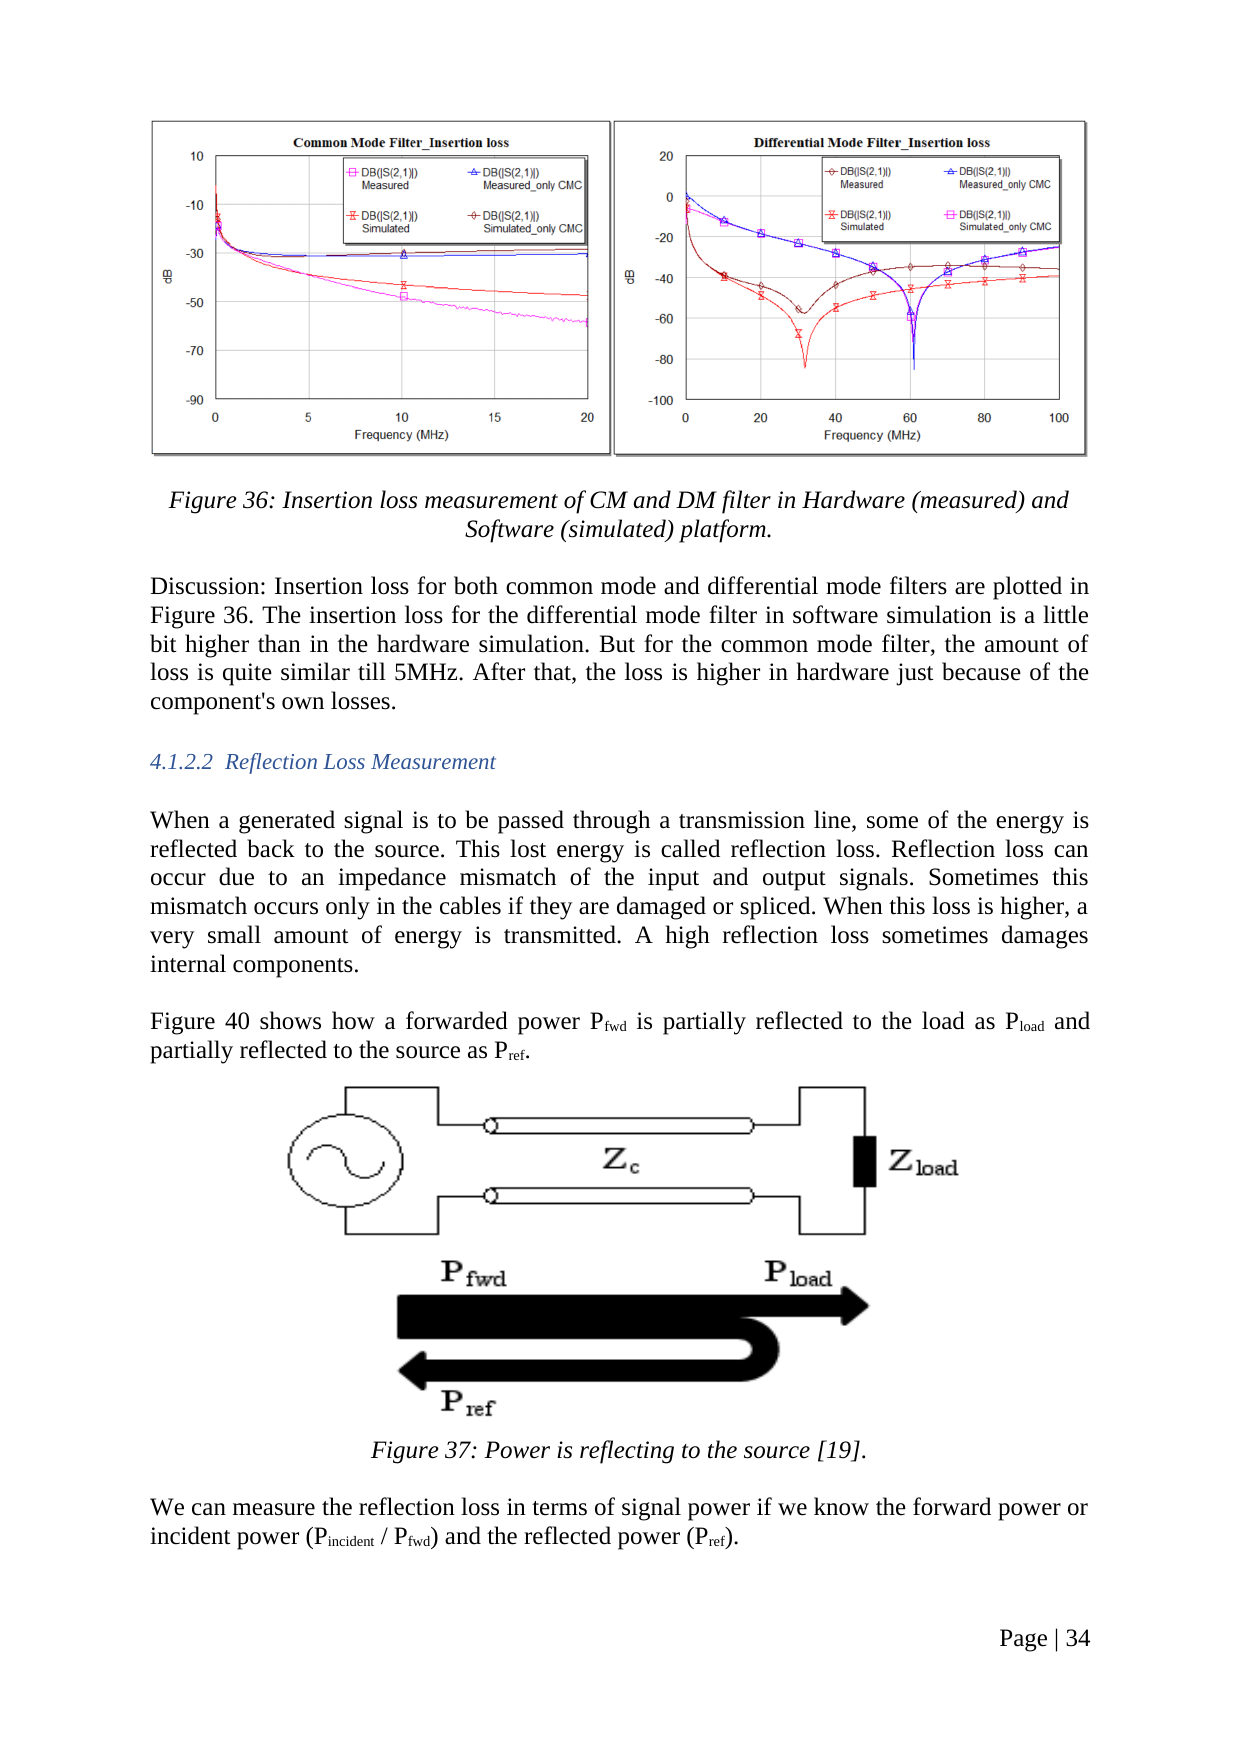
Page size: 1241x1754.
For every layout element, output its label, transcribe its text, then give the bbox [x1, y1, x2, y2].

subtitle Reflection Loss Measurement [150, 748, 1090, 774]
text We can measure the reflection loss in terms of signal power if we know the forward power or incident power (Pincident / Pfwd) and the reflected power (Pref). [150, 1492, 1090, 1550]
text Discussion: Insertion loss for both common mode and differential mode filters are plotted in Figure 36. The insertion loss for the differential mode filter in software simulation is a little bit higher than in the hardware simulation. But for the common mode filter, the amount of loss is quite similar till 5MHz. After that, the loss is higher in hardware just because of the component's own losses. [150, 571, 1090, 715]
text Figure 36: Insertion loss measurement of CM and DM filter in Hardware (measured) and Software (simulated) platform. [150, 485, 1090, 542]
text Figure 37: Power is reflecting to the source . [150, 1435, 1090, 1464]
text When a generated signal is to be passed through a transmission line, some of the energy is reflected back to the source. This lost energy is called reflection loss. Reflection loss can occur due to an impedance mismatch of the input and output signals. Sometimes this mismatch occurs only in the cables if they are damaged or spliced. When this loss is higher, a very small amount of energy is transmitted. A high reflection loss sometimes damages internal components. [150, 805, 1090, 977]
picture [259, 1063, 982, 1435]
picture [150, 118, 1088, 457]
text Figure 40 shows how a forwarded power Pfwd is partially reflected to the load as Pload and partially reflected to the source as Pref. [150, 1006, 1090, 1064]
